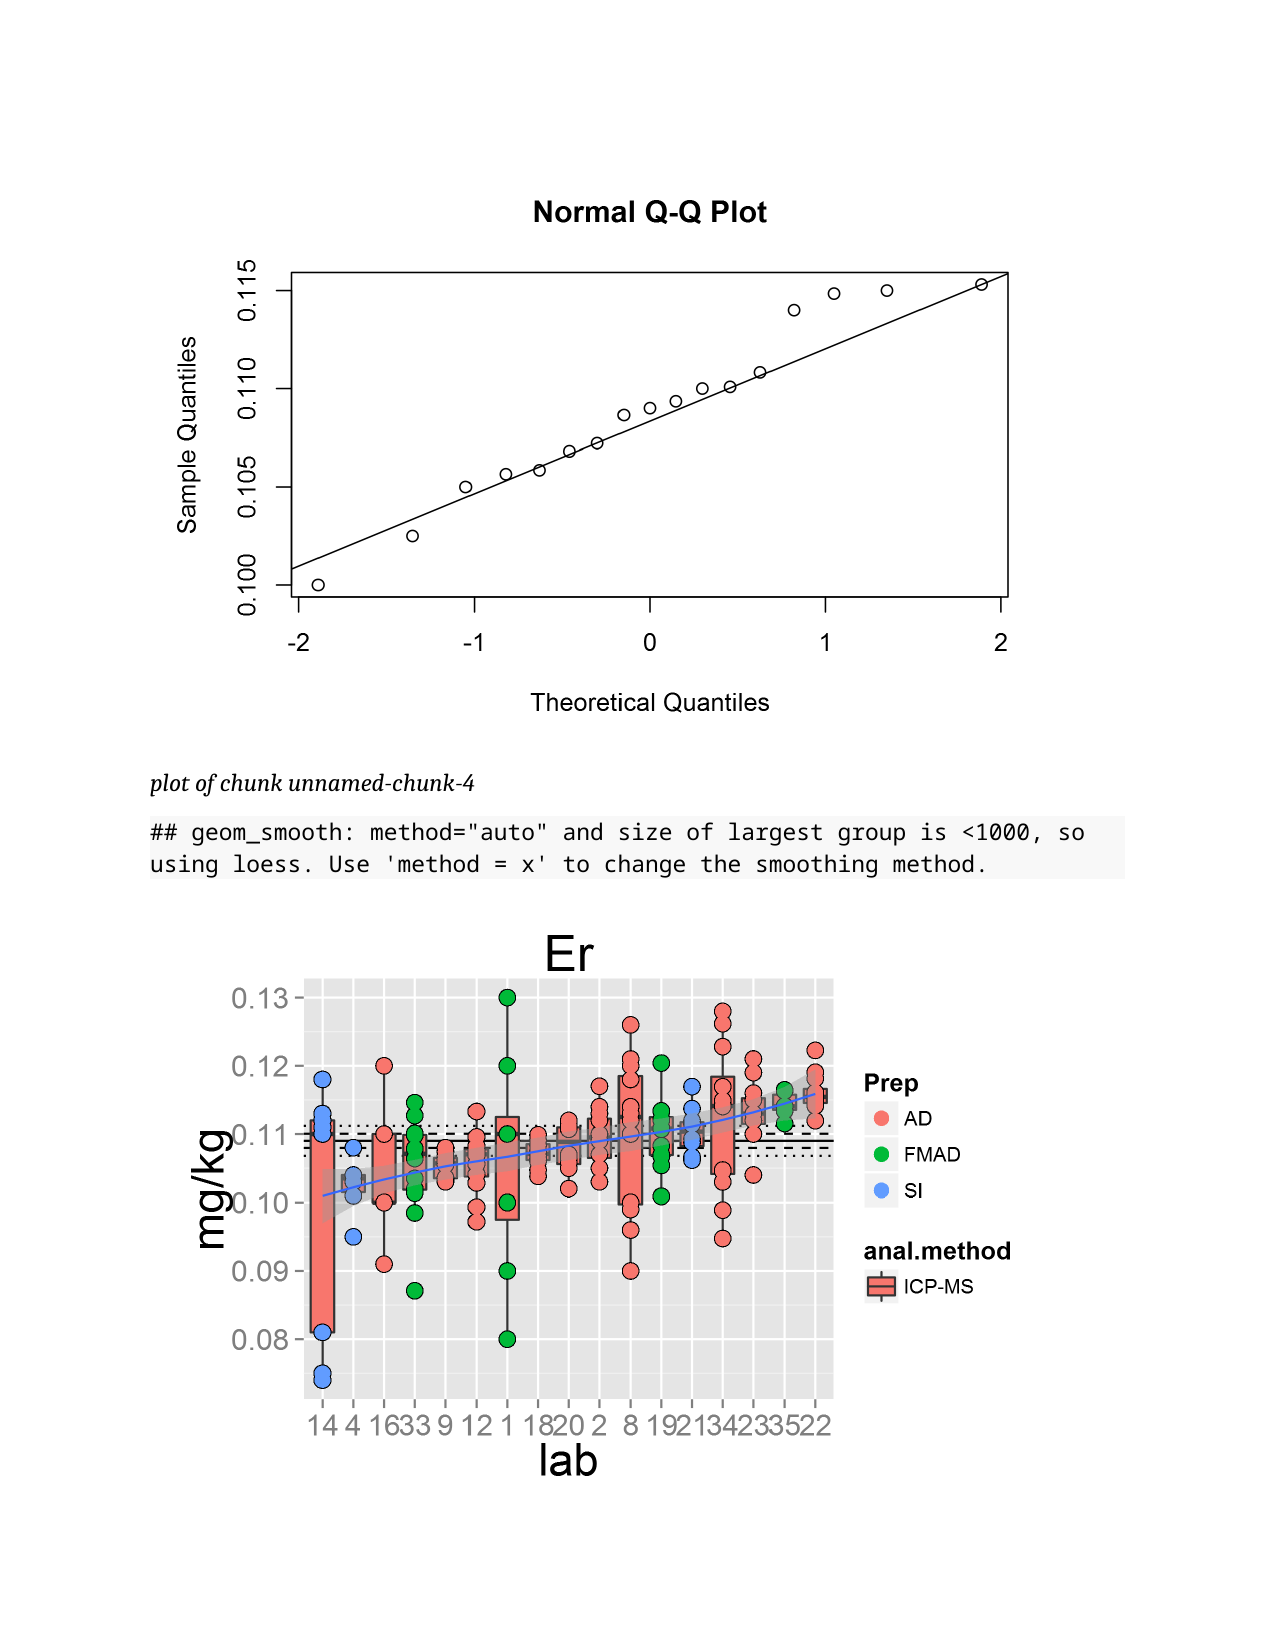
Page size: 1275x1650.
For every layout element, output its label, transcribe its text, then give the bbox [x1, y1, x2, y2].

text ## geom_smooth: method="auto" and size of largest group is <1000, so using loess. Use 'method = x' to change the smoothing method. [150, 816, 1125, 879]
picture [168, 897, 1071, 1498]
picture [168, 150, 1071, 750]
text plot of chunk unnamed-chunk-4 [150, 769, 1125, 797]
